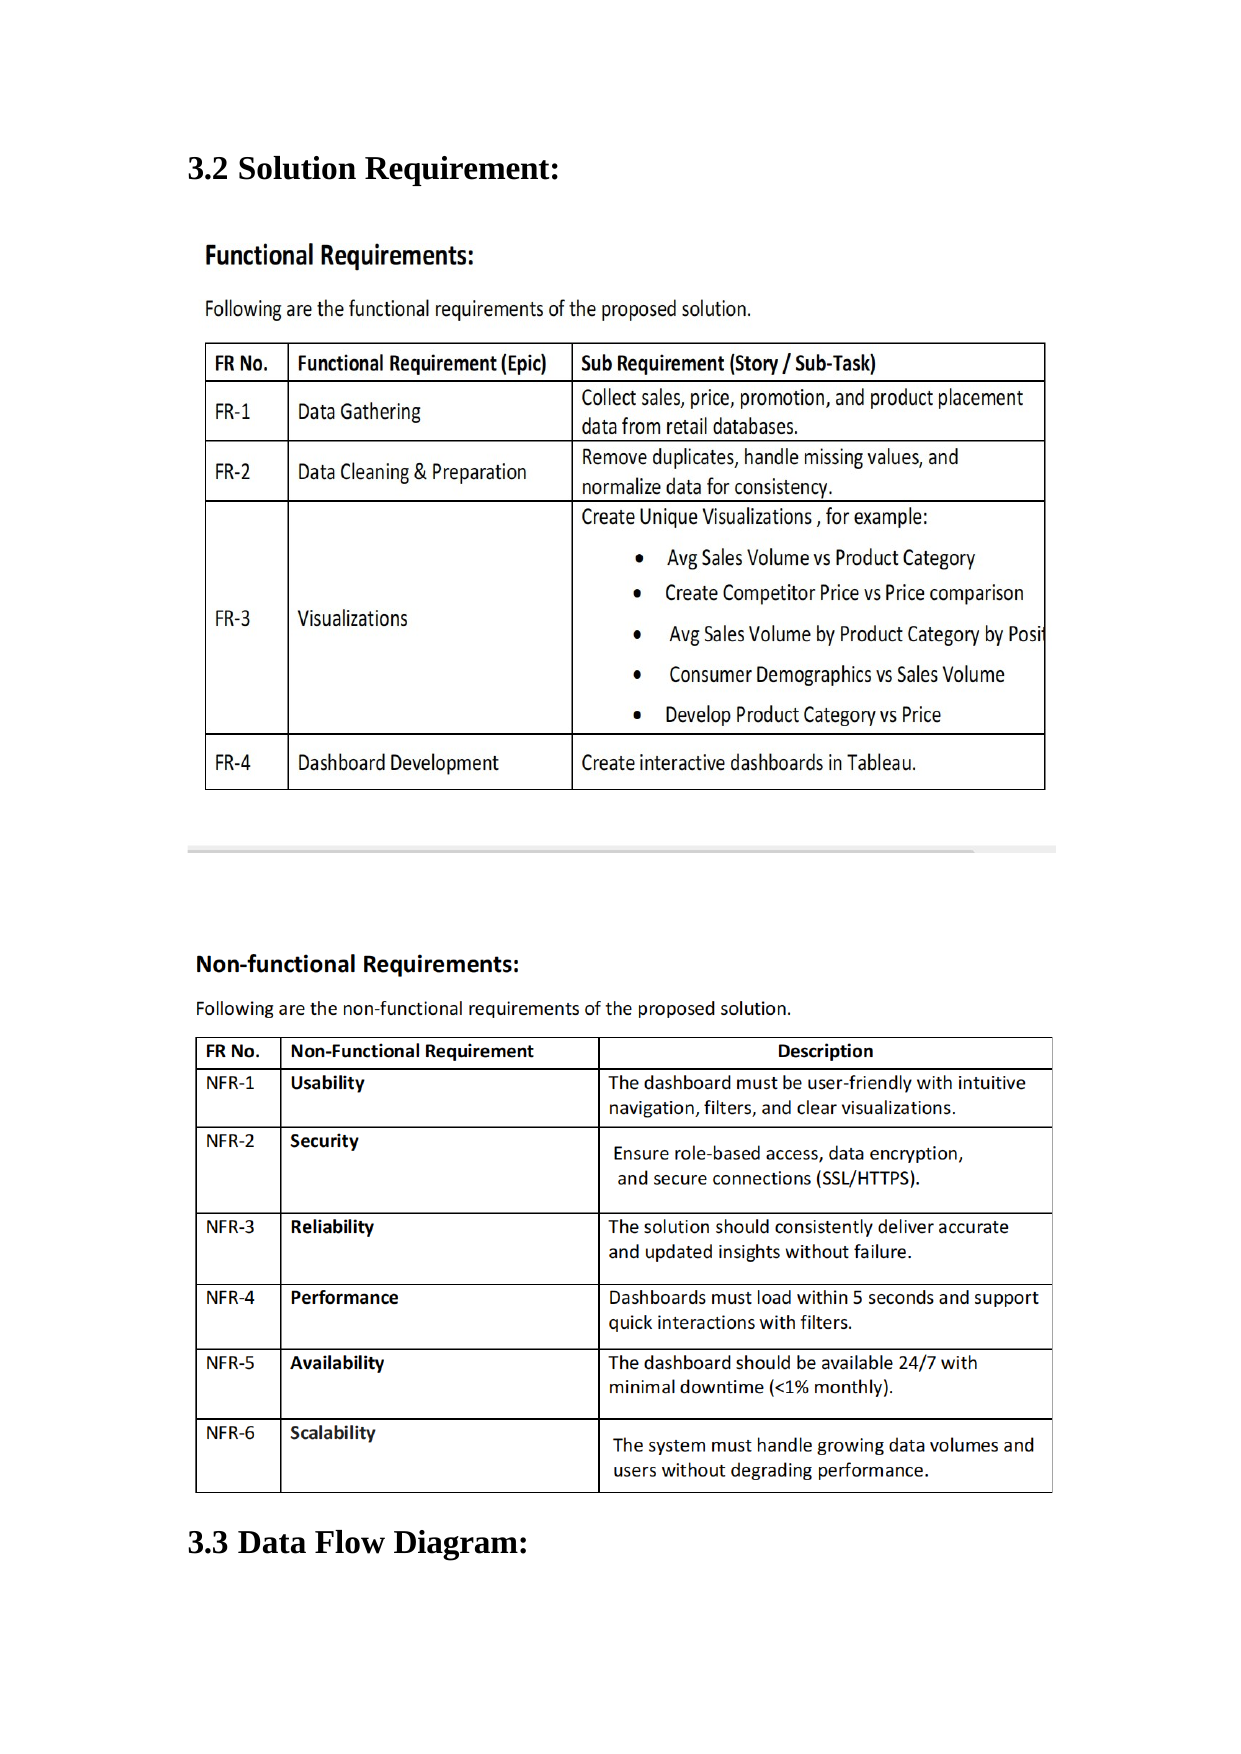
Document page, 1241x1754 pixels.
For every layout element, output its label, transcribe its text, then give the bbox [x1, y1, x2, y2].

picture [187, 243, 1056, 853]
list Solution Requirement: [187, 148, 1107, 186]
picture [195, 954, 1053, 982]
list Data Flow Diagram: [187, 982, 1107, 1561]
